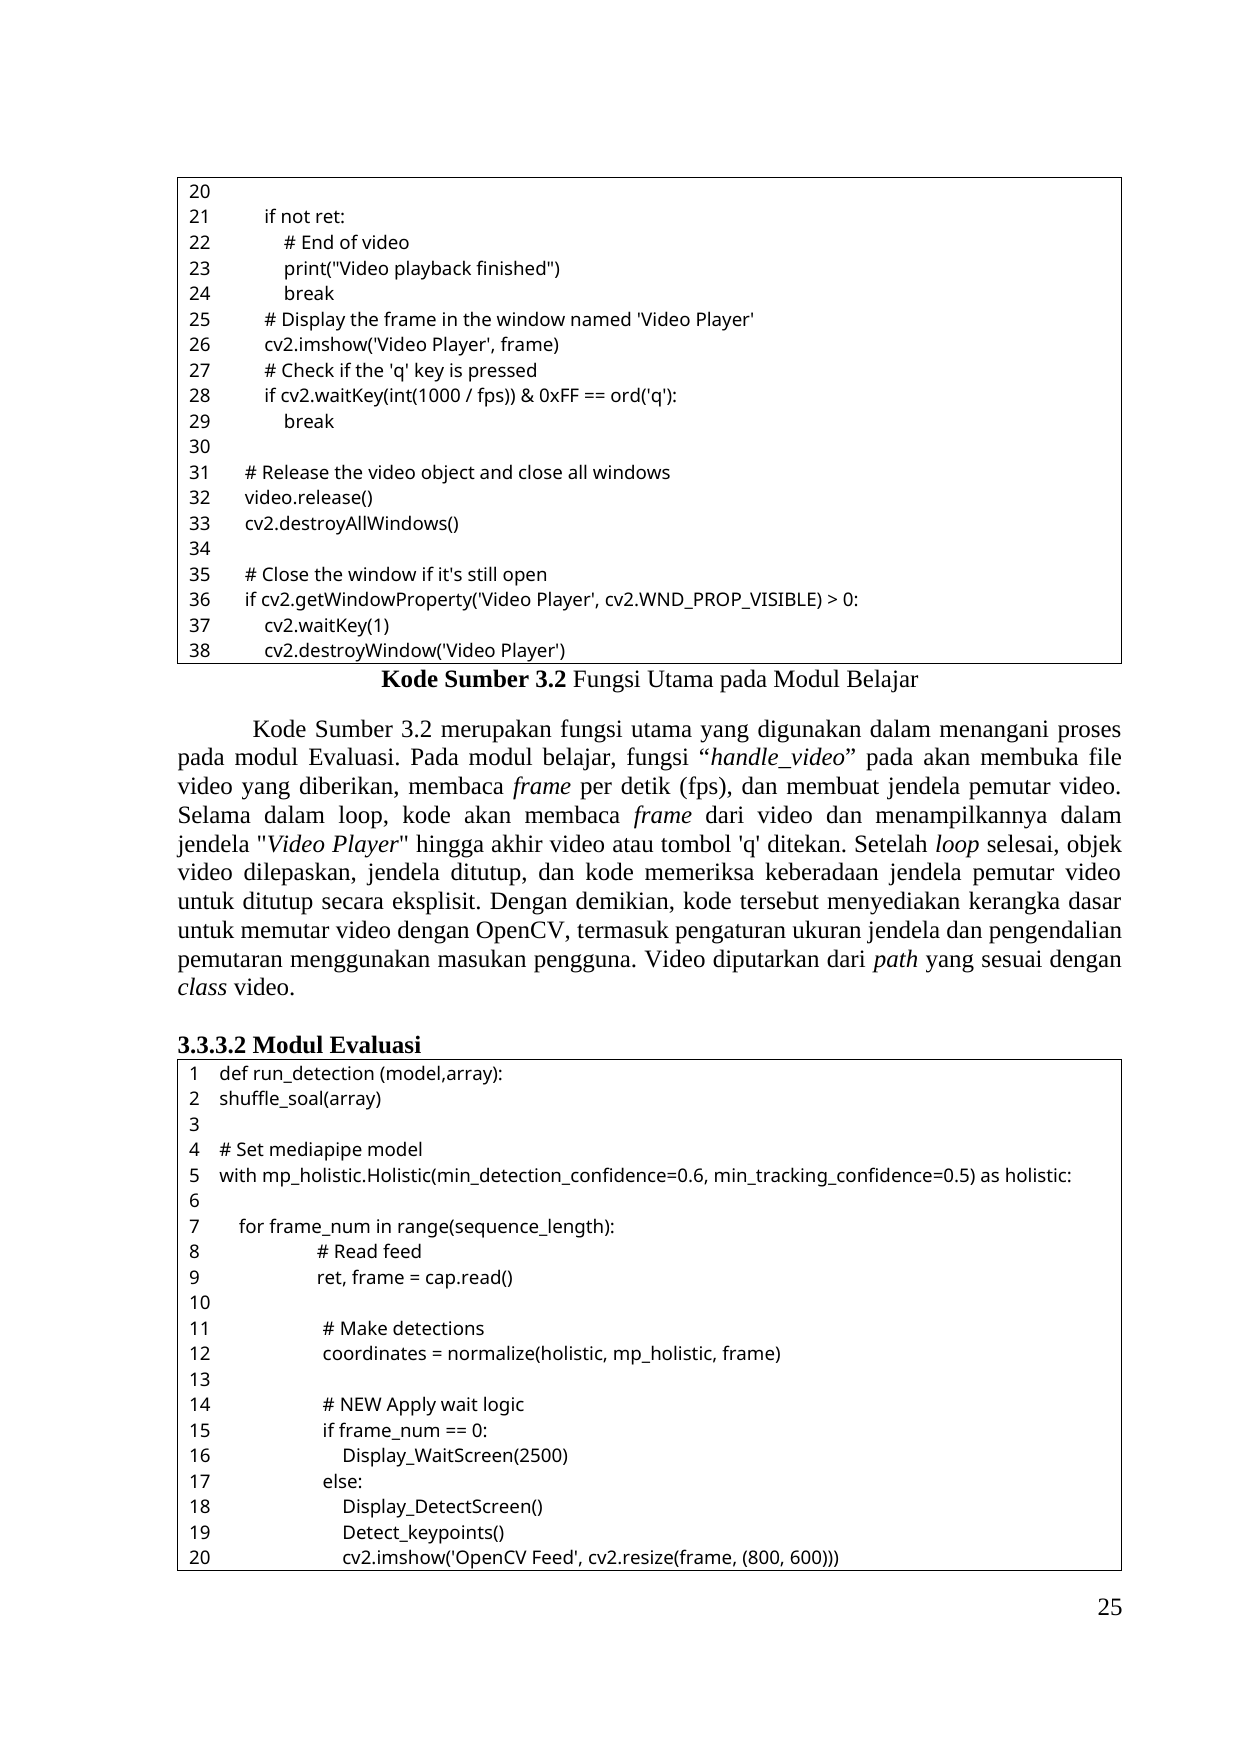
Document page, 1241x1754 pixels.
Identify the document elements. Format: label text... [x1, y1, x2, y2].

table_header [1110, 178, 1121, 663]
subtitle Modul Evaluasi [177, 1030, 1122, 1059]
text Kode Sumber 3.2 Fungsi Utama pada Modul Belajar [177, 664, 1122, 693]
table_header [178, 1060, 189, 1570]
text Kode Sumber 3.2 merupakan fungsi utama yang digunakan dalam menangani proses pada modul Evaluasi. Pada modul belajar, fungsi “handle_video” pada akan membuka file video yang diberikan, membaca frame per detik (fps), dan membuat jendela pemutar video. Selama dalam loop, kode akan membaca frame dari video dan menampilkannya dalam jendela "Video Player" hingga akhir video atau tombol 'q' ditekan. Setelah loop selesai, objek video dilepaskan, jendela ditutup, dan kode memeriksa keberadaan jendela pemutar video untuk ditutup secara eksplisit. Dengan demikian, kode tersebut menyediakan kerangka dasar untuk memutar video dengan OpenCV, termasuk pengaturan ukuran jendela dan pengendalian pemutaran menggunakan masukan pengguna. Video diputarkan dari path yang sesuai dengan class video. [177, 714, 1122, 1001]
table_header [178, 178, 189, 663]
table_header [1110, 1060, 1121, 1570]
